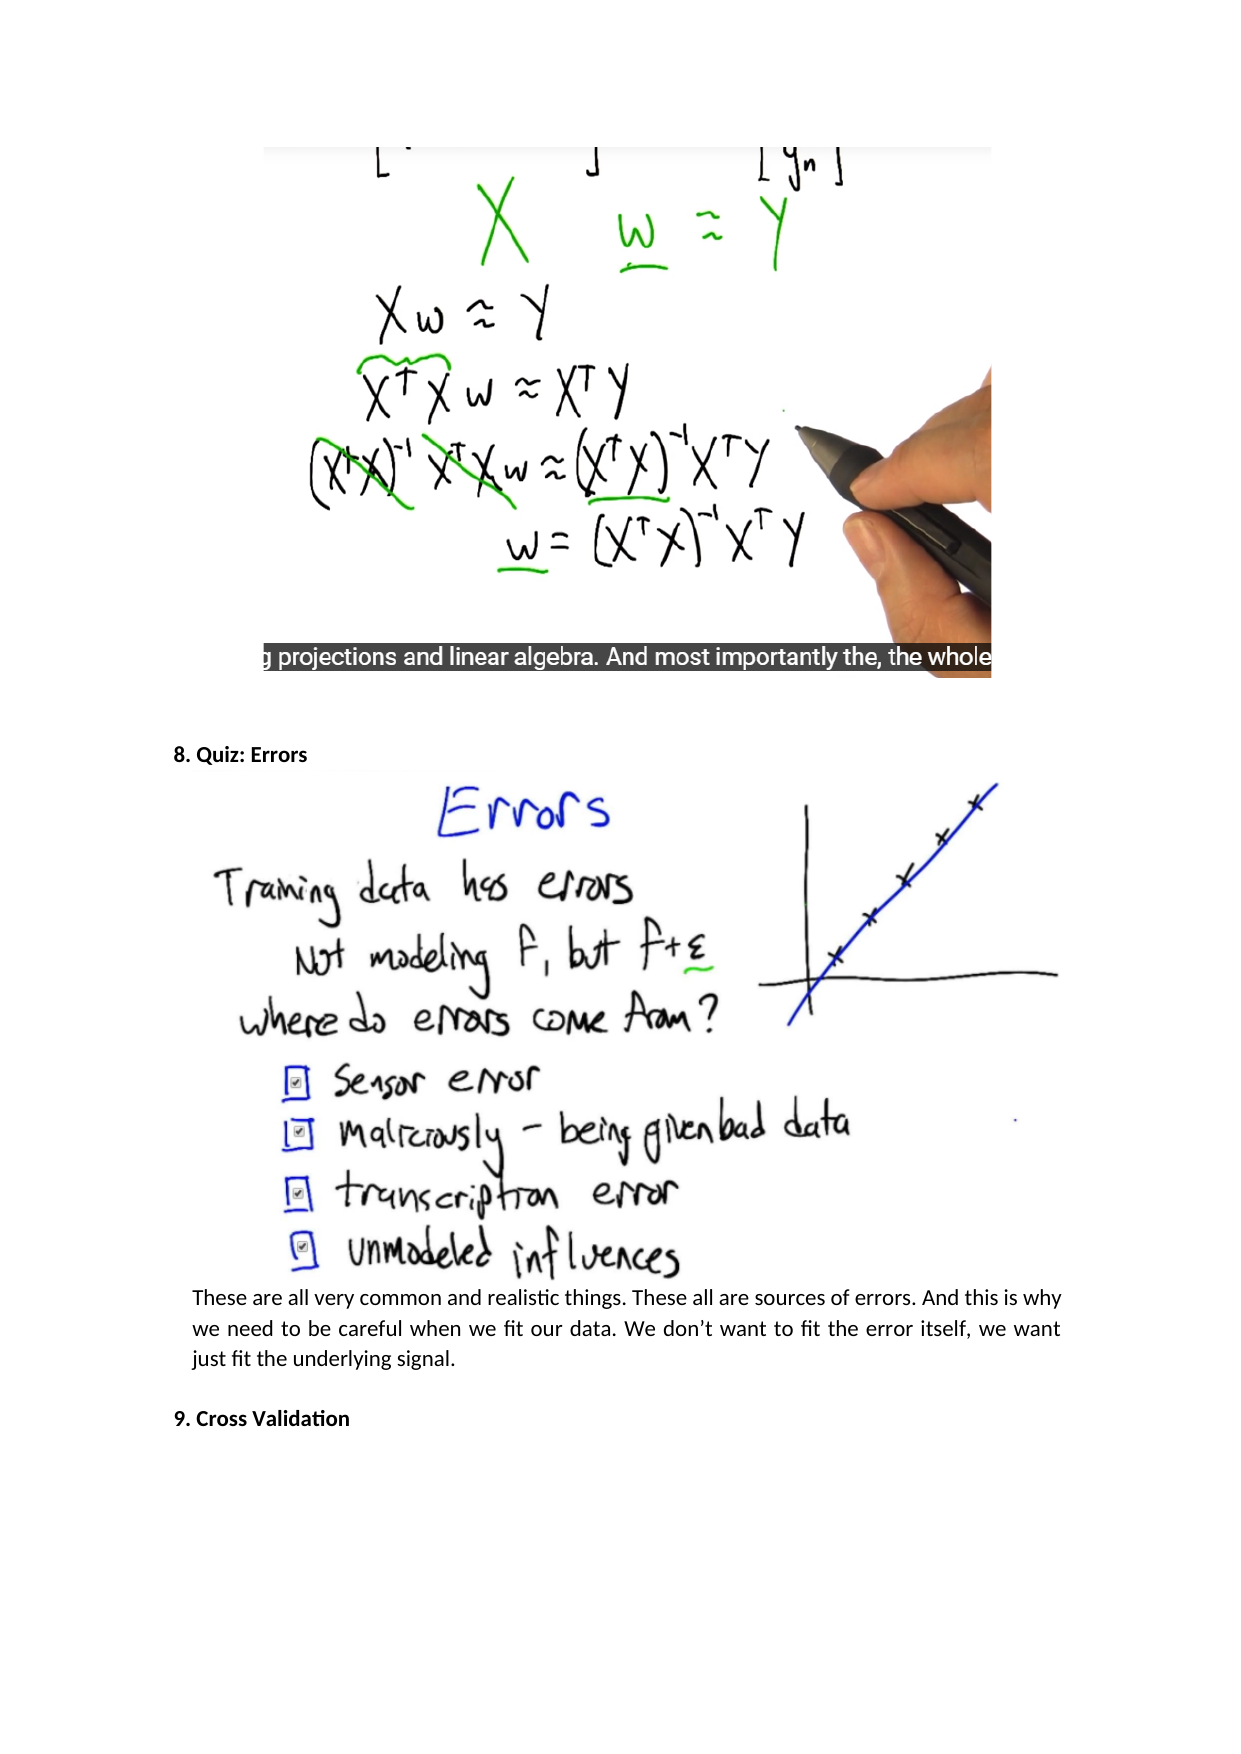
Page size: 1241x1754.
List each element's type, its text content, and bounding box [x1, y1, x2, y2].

list Cross Validation [173, 1404, 1063, 1432]
list Quiz: Errors [173, 740, 1063, 768]
list These are all very common and realistic things. These all are sources of errors. And this is why we need to be careful when we fit our data. We don’t want to fit the error itself, we want just fit the underlying signal. [192, 1283, 1063, 1372]
picture [192, 770, 1078, 1282]
picture [263, 147, 992, 678]
